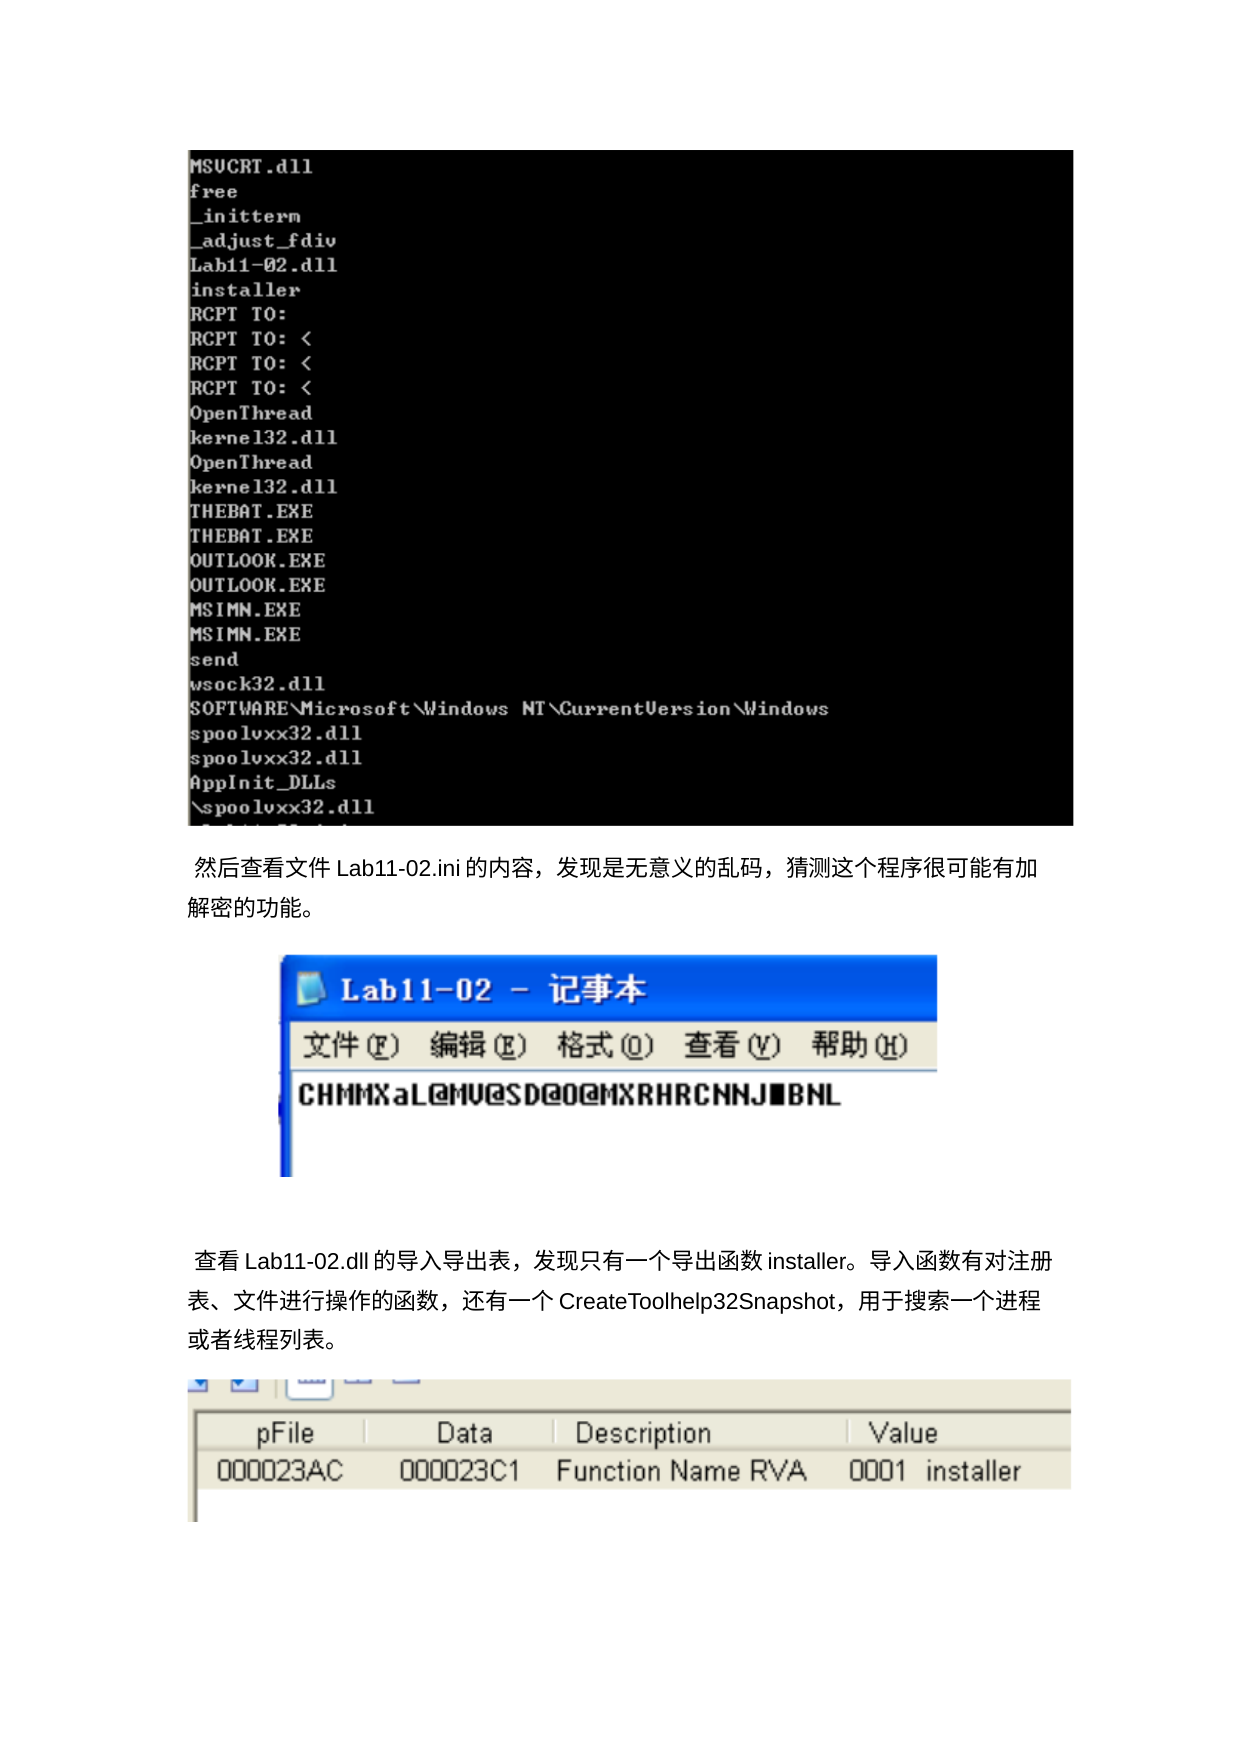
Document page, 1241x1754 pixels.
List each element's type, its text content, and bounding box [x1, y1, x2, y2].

picture [187, 1374, 1074, 1522]
picture [187, 150, 1074, 832]
text 查看Lab11-02.dll的导入导出表，发现只有一个导出函数installer。导入函数有对注册表、文件进行操作的函数，还有一个CreateToolhelp32Snapshot，用于搜索一个进程或者线程列表。 [187, 1243, 1053, 1356]
text 然后查看文件Lab11-02.ini的内容，发现是无意义的乱码，猜测这个程序很可能有加解密的功能。 [187, 850, 1053, 923]
picture [277, 941, 964, 1177]
